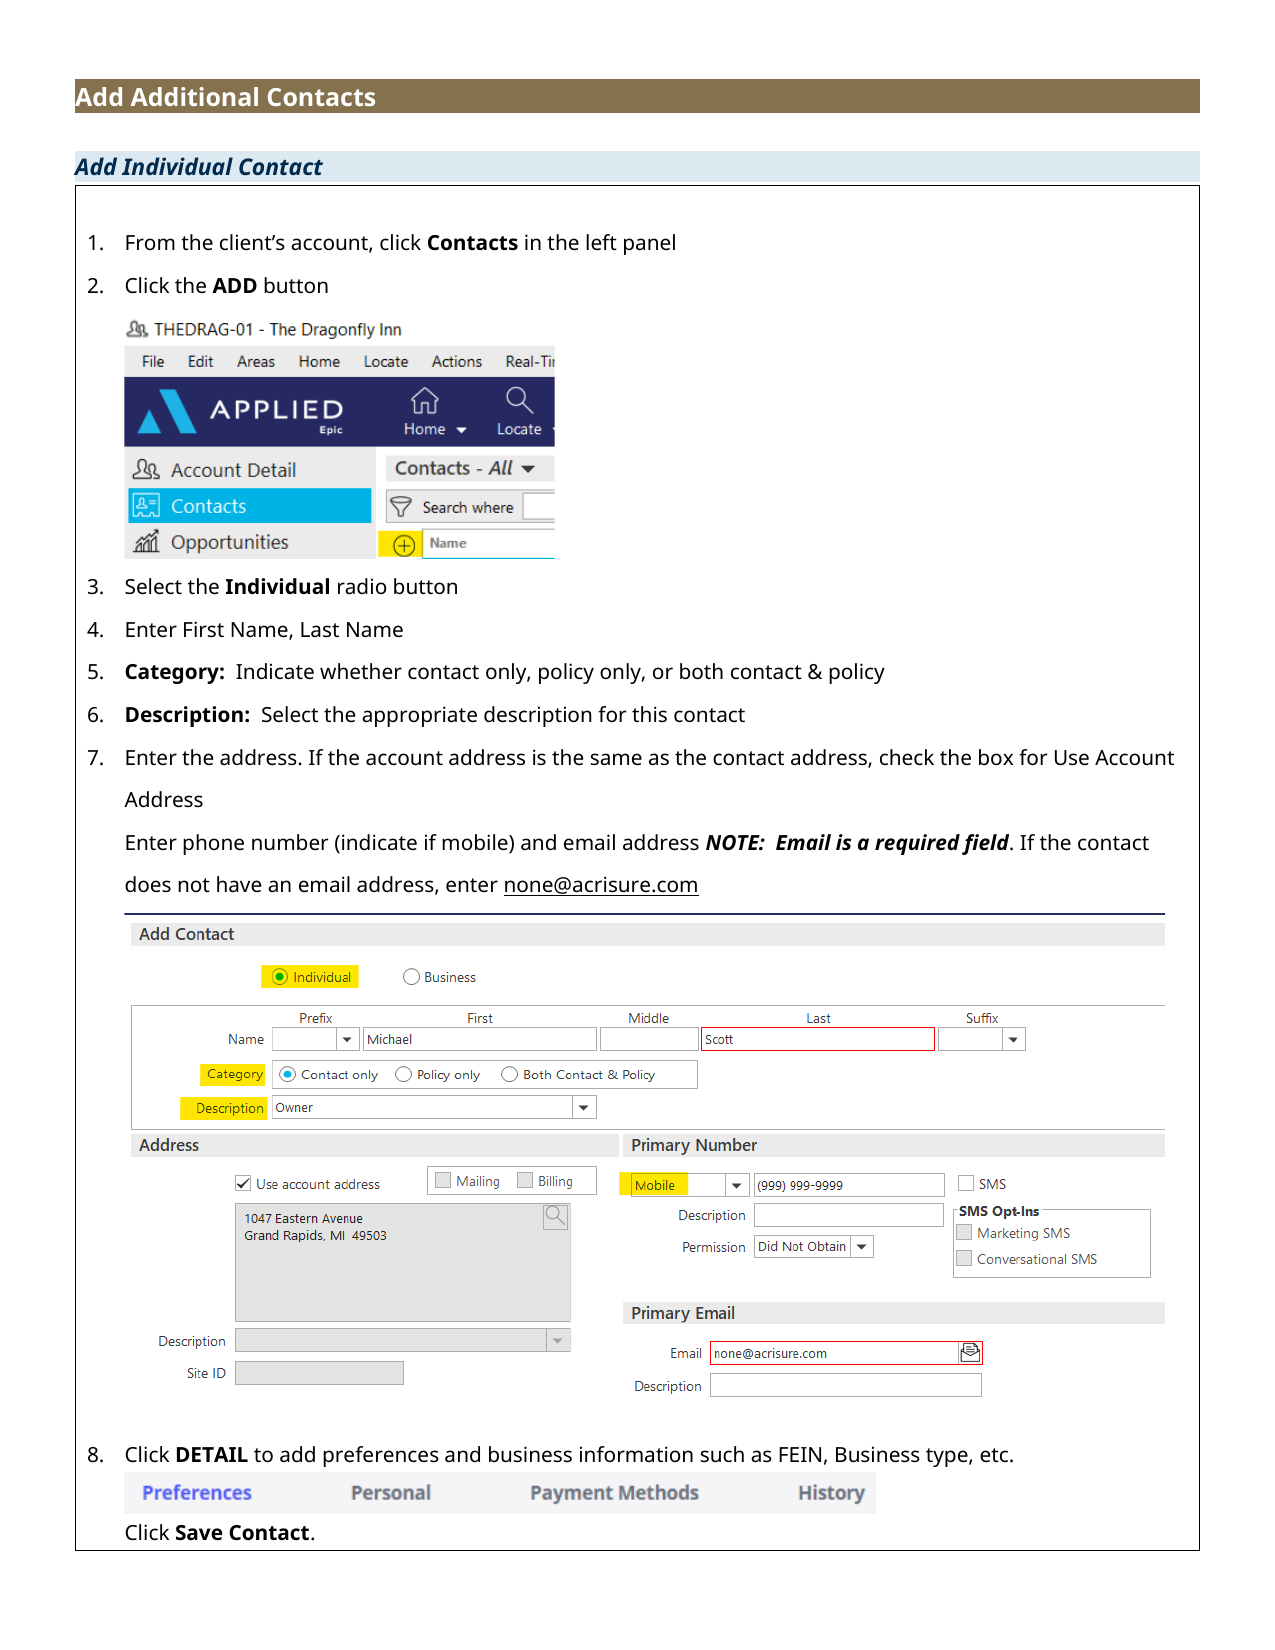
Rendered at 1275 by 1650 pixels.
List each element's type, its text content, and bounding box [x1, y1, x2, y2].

picture [124, 313, 555, 559]
table_header From the client’s account, click Contacts in the left panel Click the ADD button Select the Individual radio button Enter First Name, Last Name Category: Indicate whether contact only, policy only, or both contact & policy Description: Select the appropriate description for this contact Enter the address. If the account address is the same as the contact address, check the box for Use Account Address Enter phone number (indicate if mobile) and email address NOTE: Email is a required field. If the contact does not have an email address, enter none@acrisure.com Click DETAIL to add preferences and business information such as FEIN, Business type, etc. Click Save Contact. [76, 186, 1199, 1550]
subtitle Add Additional Contacts [75, 79, 1200, 113]
picture [124, 913, 1165, 1404]
picture [124, 1472, 877, 1514]
subtitle Add Individual Contact [75, 151, 1200, 182]
